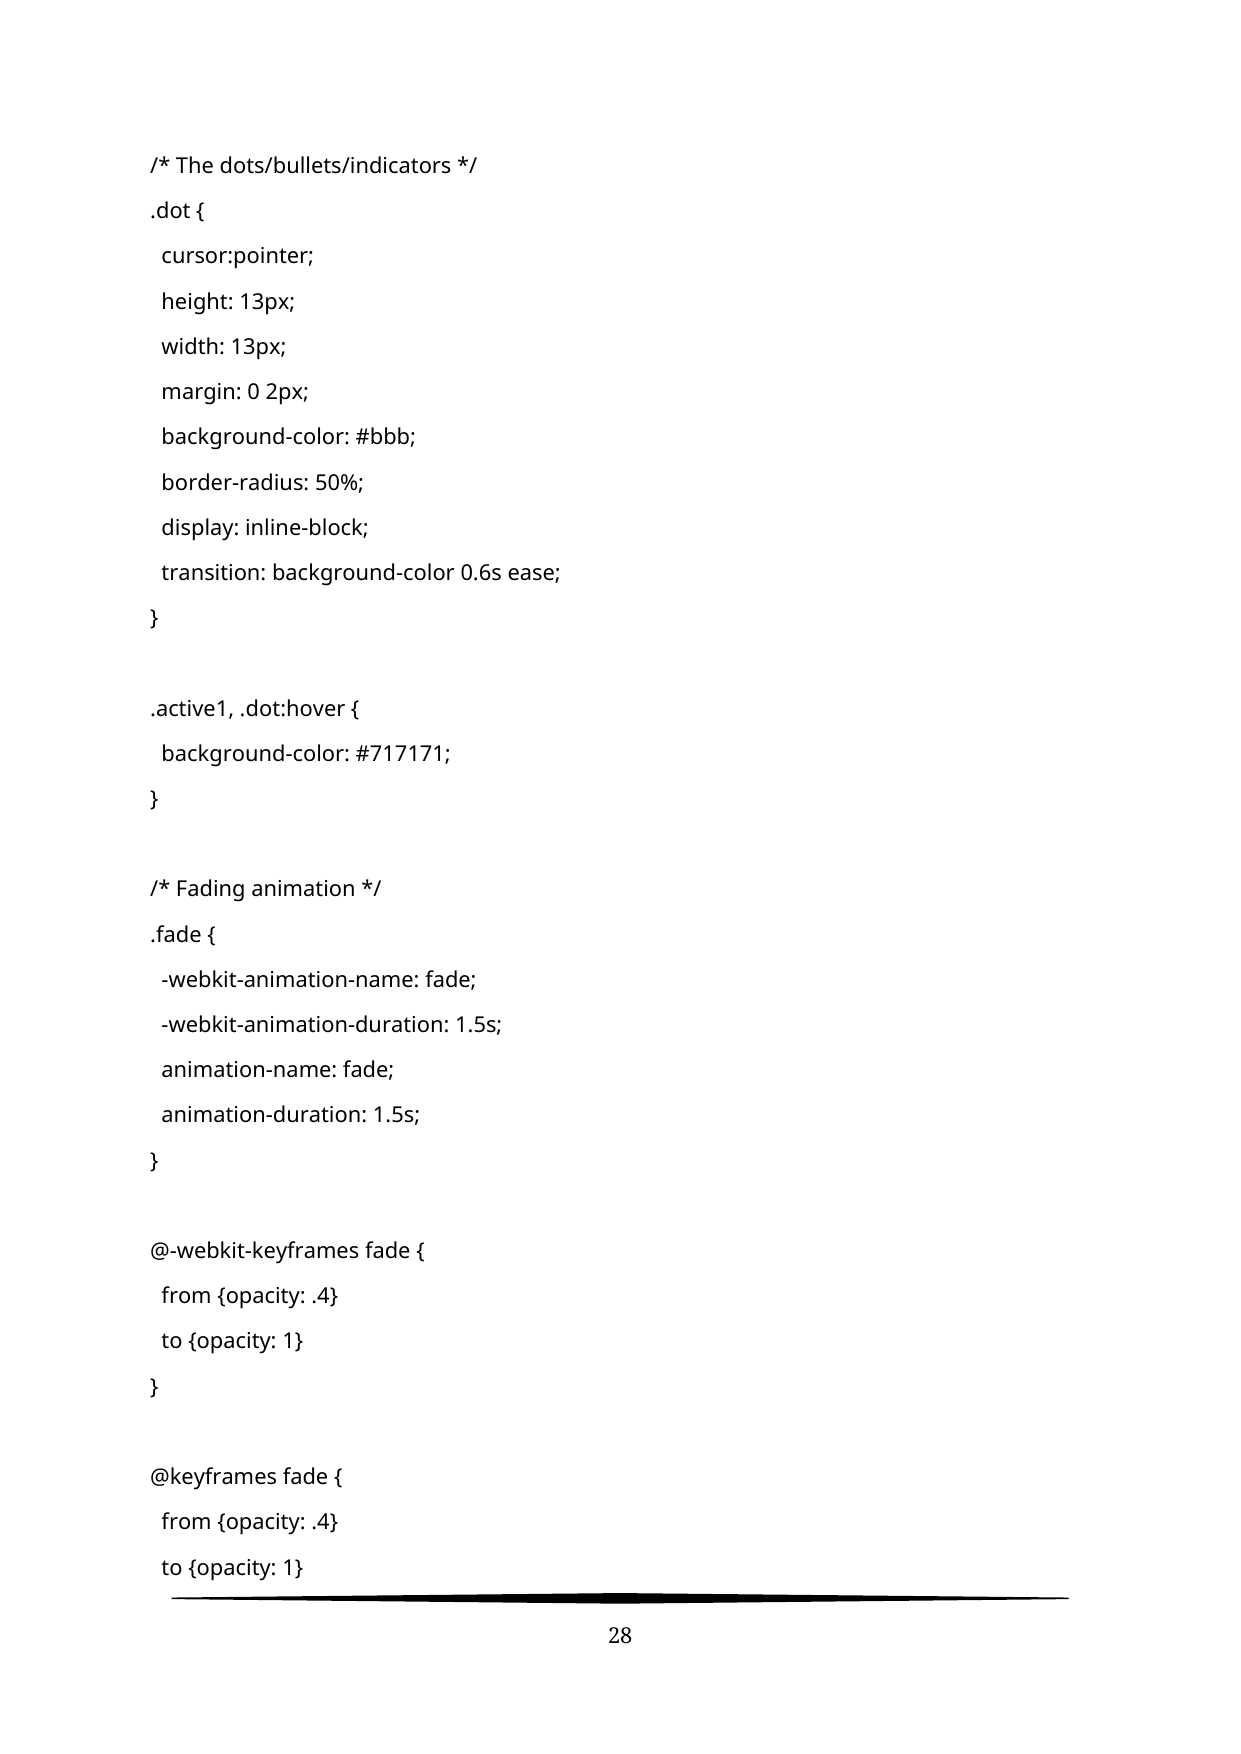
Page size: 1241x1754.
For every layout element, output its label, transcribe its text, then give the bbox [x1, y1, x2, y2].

text height: 13px; [150, 286, 1090, 315]
text cursor:pointer; [150, 240, 1090, 270]
text /* The dots/bullets/indicators */ [150, 150, 1090, 180]
text to {opacity: 1} [150, 1325, 1090, 1355]
text -webkit-animation-duration: 1.5s; [150, 1009, 1090, 1039]
text } [150, 1371, 1090, 1400]
text .fade { [150, 918, 1090, 948]
text -webkit-animation-name: fade; [150, 964, 1090, 993]
text to {opacity: 1} [150, 1551, 1090, 1581]
text /* Fading animation */ [150, 873, 1090, 903]
text background-color: #bbb; [150, 421, 1090, 451]
text .dot { [150, 195, 1090, 225]
text from {opacity: .4} [150, 1506, 1090, 1536]
text width: 13px; [150, 331, 1090, 361]
text background-color: #717171; [150, 738, 1090, 767]
text border-radius: 50%; [150, 466, 1090, 496]
text } [150, 783, 1090, 813]
text } [150, 1144, 1090, 1174]
text animation-name: fade; [150, 1054, 1090, 1084]
text .active1, .dot:hover { [150, 692, 1090, 722]
text animation-duration: 1.5s; [150, 1099, 1090, 1129]
text } [150, 602, 1090, 632]
text from {opacity: .4} [150, 1280, 1090, 1310]
text margin: 0 2px; [150, 376, 1090, 406]
text transition: background-color 0.6s ease; [150, 557, 1090, 587]
text @-webkit-keyframes fade { [150, 1235, 1090, 1265]
text @keyframes fade { [150, 1461, 1090, 1491]
text display: inline-block; [150, 512, 1090, 541]
